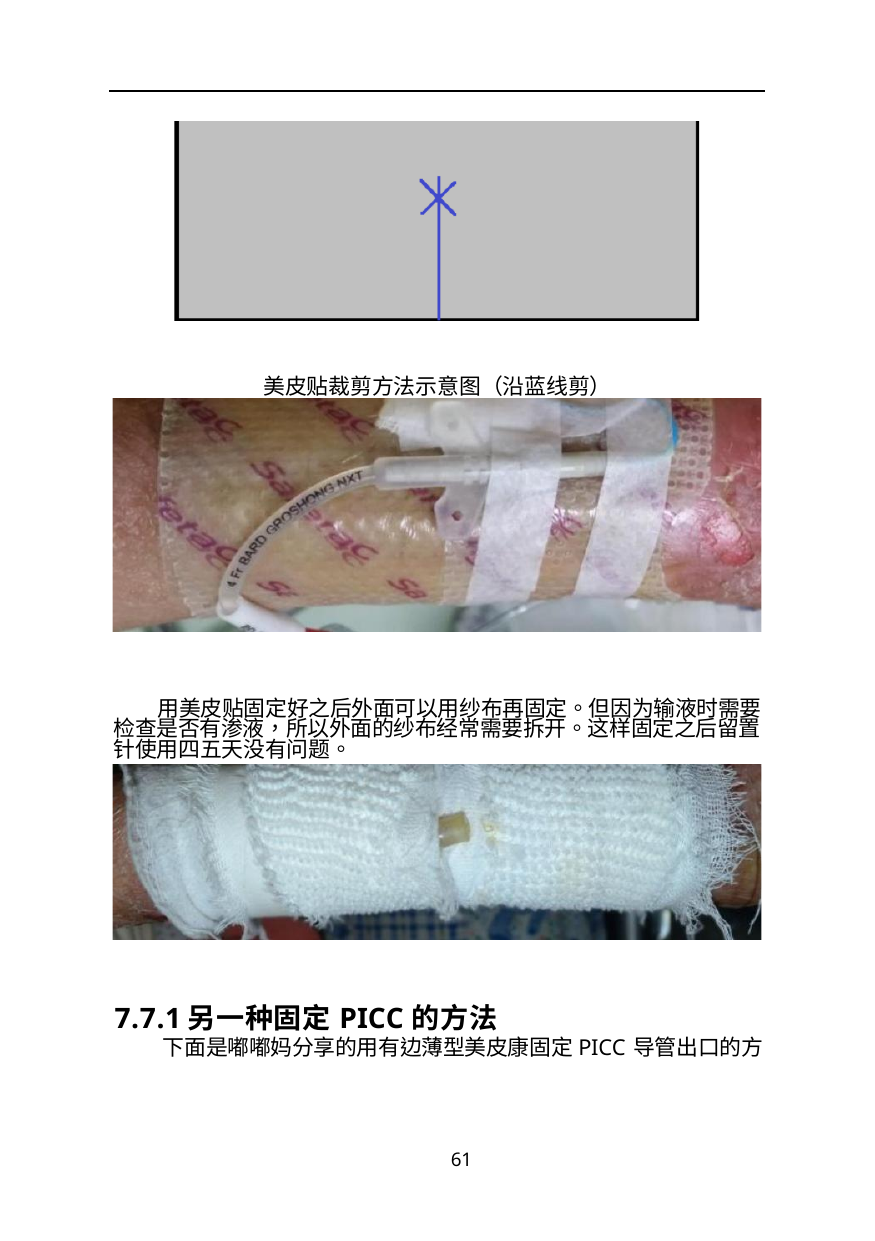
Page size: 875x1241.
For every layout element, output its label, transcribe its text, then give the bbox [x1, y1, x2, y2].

text 美皮贴裁剪方法示意图（沿蓝线剪） [263, 376, 765, 399]
picture [174, 121, 700, 321]
picture [112, 764, 762, 940]
text 用美皮贴固定好之后外面可以用纱布再固定。但因为输液时需要 检查是否有渗液，所以外面的纱布经常需要拆开。这样固定之后留置 针使用四五天没有问题。 [113, 699, 763, 764]
text 下面是嘟嘟妈分享的用有边薄型美皮康固定 PICC 导管出口的方 [109, 1037, 763, 1060]
picture [112, 398, 762, 632]
text 7.7.1另一种固定 PICC 的方法 [114, 1003, 765, 1034]
